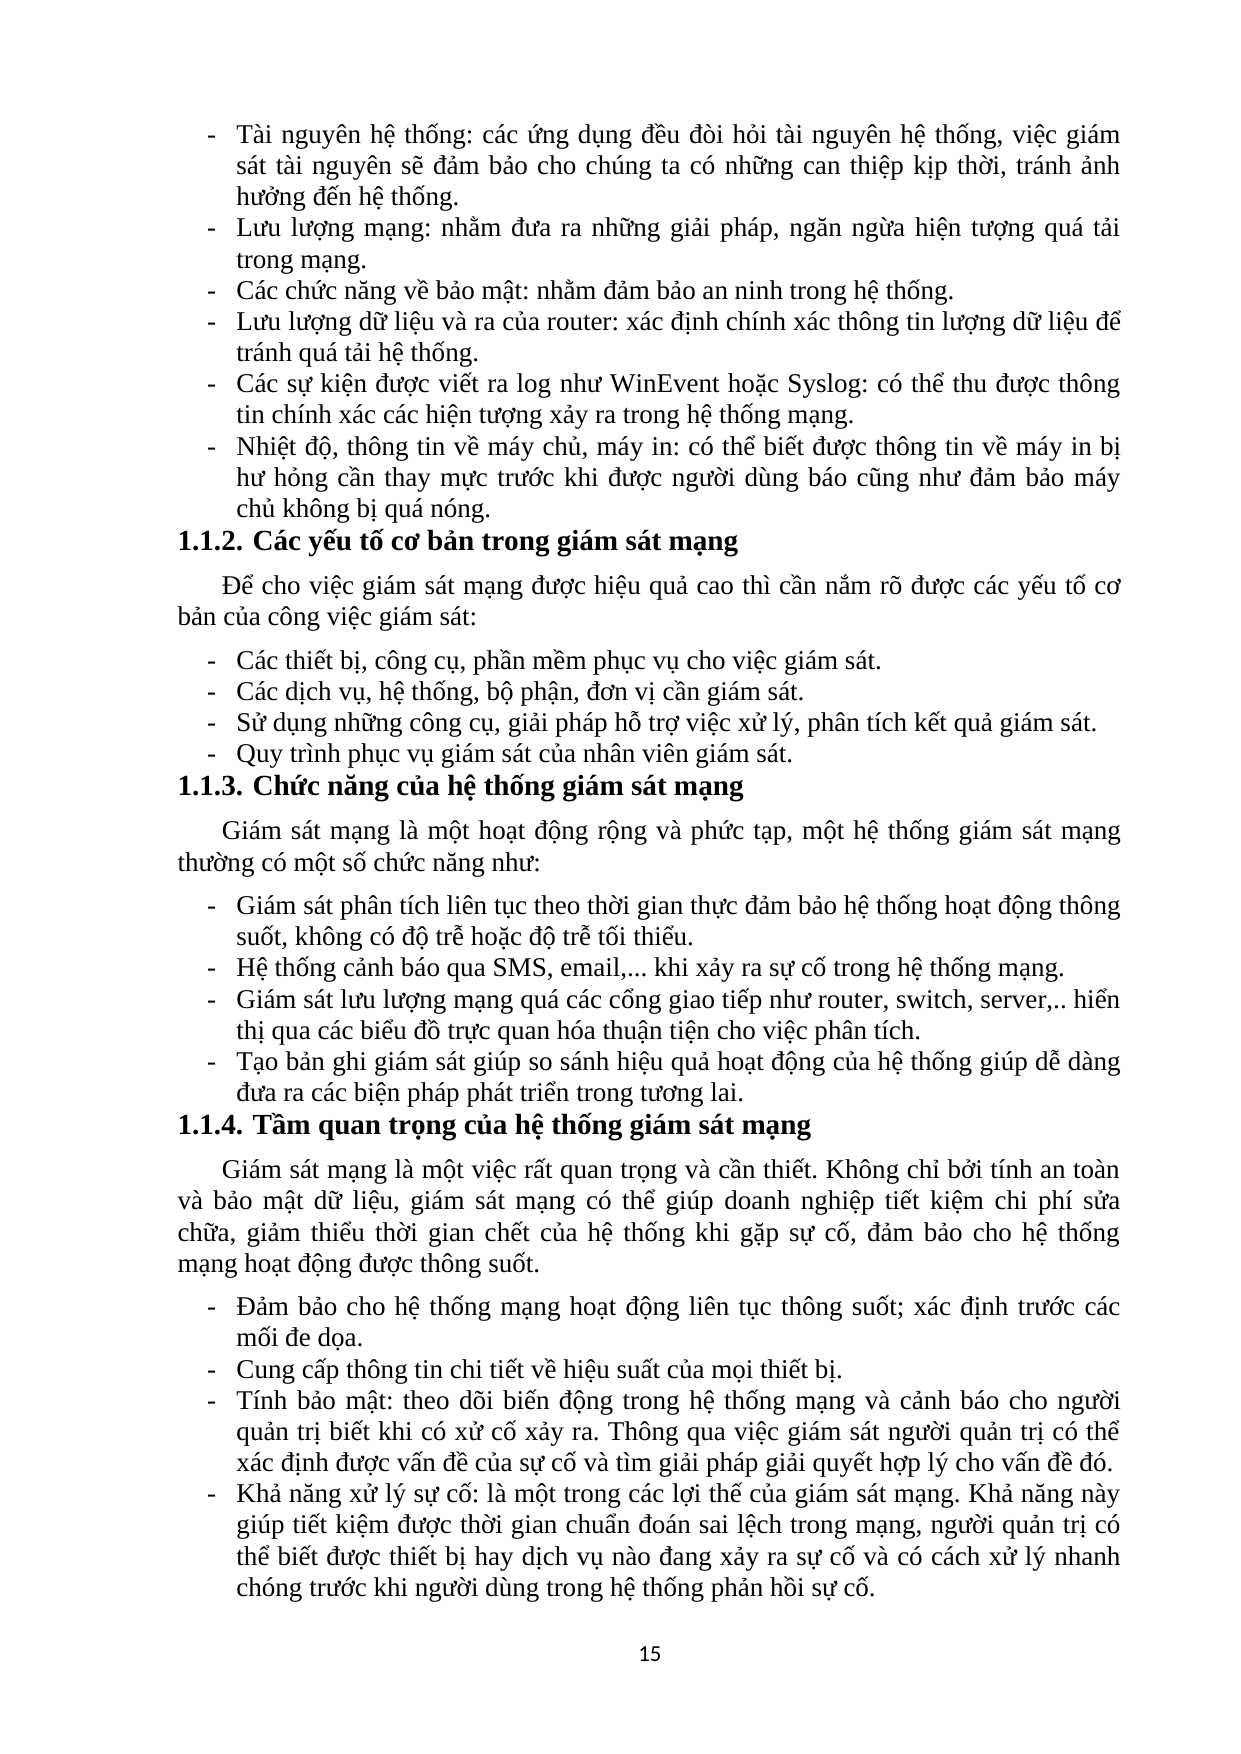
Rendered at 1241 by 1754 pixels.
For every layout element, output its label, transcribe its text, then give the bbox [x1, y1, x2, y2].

list Chức năng của hệ thống giám sát mạng [177, 768, 1122, 802]
list Đảm bảo cho hệ thống mạng hoạt động liên tục thông suốt; xác định trước các mối đe dọa. [207, 1290, 1122, 1353]
list Tầm quan trọng của hệ thống giám sát mạng [177, 1107, 1122, 1141]
list Khả năng xử lý sự cố: là một trong các lợi thế của giám sát mạng. Khả năng này giúp tiết kiệm được thời gian chuẩn đoán sai lệch trong mạng, người quản trị có thể biết được thiết bị hay dịch vụ nào đang xảy ra sự cố và có cách xử lý nhanh chóng trước khi người dùng trong hệ thống phản hồi sự cố. [207, 1477, 1122, 1602]
list Lưu lượng mạng: nhằm đưa ra những giải pháp, ngăn ngừa hiện tượng quá tải trong mạng. [207, 212, 1122, 274]
list Giám sát lưu lượng mạng quá các cổng giao tiếp như router, switch, server,.. hiển thị qua các biểu đồ trực quan hóa thuận tiện cho việc phân tích. [207, 983, 1122, 1045]
list Các yếu tố cơ bản trong giám sát mạng [177, 523, 1122, 557]
text Để cho việc giám sát mạng được hiệu quả cao thì cần nắm rõ được các yếu tố cơ bản của công việc giám sát: [177, 569, 1122, 631]
list Tính bảo mật: theo dõi biến động trong hệ thống mạng và cảnh báo cho người quản trị biết khi có xử cố xảy ra. Thông qua việc giám sát người quản trị có thể xác định được vấn đề của sự cố và tìm giải pháp giải quyết hợp lý cho vấn đề đó. [207, 1384, 1122, 1477]
text Giám sát mạng là một hoạt động rộng và phức tạp, một hệ thống giám sát mạng thường có một số chức năng như: [177, 814, 1122, 877]
list Sử dụng những công cụ, giải pháp hỗ trợ việc xử lý, phân tích kết quả giám sát. [207, 706, 1122, 737]
list Các sự kiện được viết ra log như WinEvent hoặc Syslog: có thể thu được thông tin chính xác các hiện tượng xảy ra trong hệ thống mạng. [207, 367, 1122, 429]
list Giám sát phân tích liên tục theo thời gian thực đảm bảo hệ thống hoạt động thông suốt, không có độ trễ hoặc độ trễ tối thiểu. [207, 889, 1122, 952]
list Nhiệt độ, thông tin về máy chủ, máy in: có thể biết được thông tin về máy in bị hư hỏng cần thay mực trước khi được người dùng báo cũng như đảm bảo máy chủ không bị quá nóng. [207, 429, 1122, 523]
list Quy trình phục vụ giám sát của nhân viên giám sát. [207, 737, 1122, 768]
list Cung cấp thông tin chi tiết về hiệu suất của mọi thiết bị. [207, 1353, 1122, 1384]
text Giám sát mạng là một việc rất quan trọng và cần thiết. Không chỉ bởi tính an toàn và bảo mật dữ liệu, giám sát mạng có thể giúp doanh nghiệp tiết kiệm chi phí sửa chữa, giảm thiểu thời gian chết của hệ thống khi gặp sự cố, đảm bảo cho hệ thống mạng hoạt động được thông suốt. [177, 1153, 1122, 1278]
list Hệ thống cảnh báo qua SMS, email,... khi xảy ra sự cố trong hệ thống mạng. [207, 952, 1122, 983]
list Các chức năng về bảo mật: nhằm đảm bảo an ninh trong hệ thống. [207, 274, 1122, 305]
list Lưu lượng dữ liệu và ra của router: xác định chính xác thông tin lượng dữ liệu để tránh quá tải hệ thống. [207, 305, 1122, 367]
list Các dịch vụ, hệ thống, bộ phận, đơn vị cần giám sát. [207, 675, 1122, 706]
list Tài nguyên hệ thống: các ứng dụng đều đòi hỏi tài nguyên hệ thống, việc giám sát tài nguyên sẽ đảm bảo cho chúng ta có những can thiệp kịp thời, tránh ảnh hưởng đến hệ thống. [207, 118, 1122, 212]
list Tạo bản ghi giám sát giúp so sánh hiệu quả hoạt động của hệ thống giúp dễ dàng đưa ra các biện pháp phát triển trong tương lai. [207, 1045, 1122, 1107]
list Các thiết bị, công cụ, phần mềm phục vụ cho việc giám sát. [207, 644, 1122, 675]
